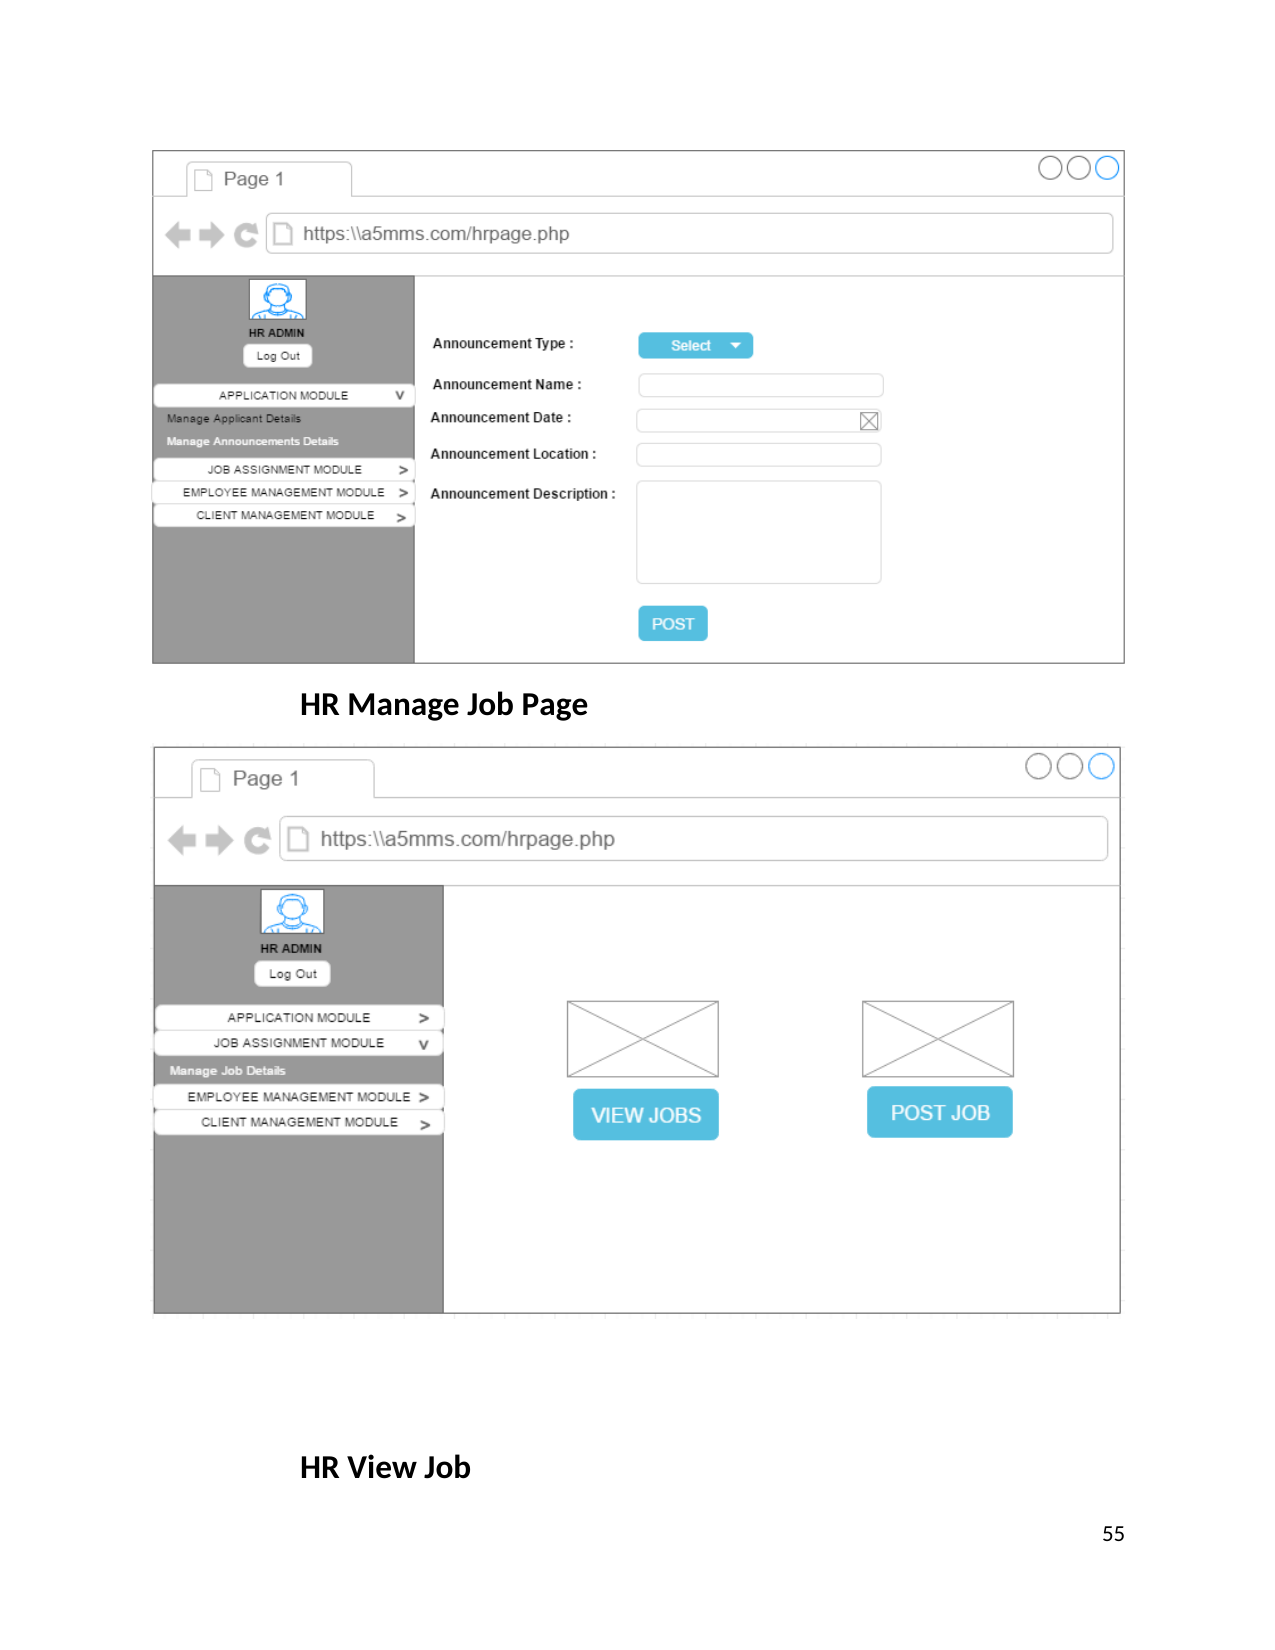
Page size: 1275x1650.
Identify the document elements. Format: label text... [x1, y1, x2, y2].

picture [150, 743, 1125, 1319]
text HR View Job [225, 1446, 1125, 1486]
text HR Manage Job Page [150, 683, 1125, 724]
